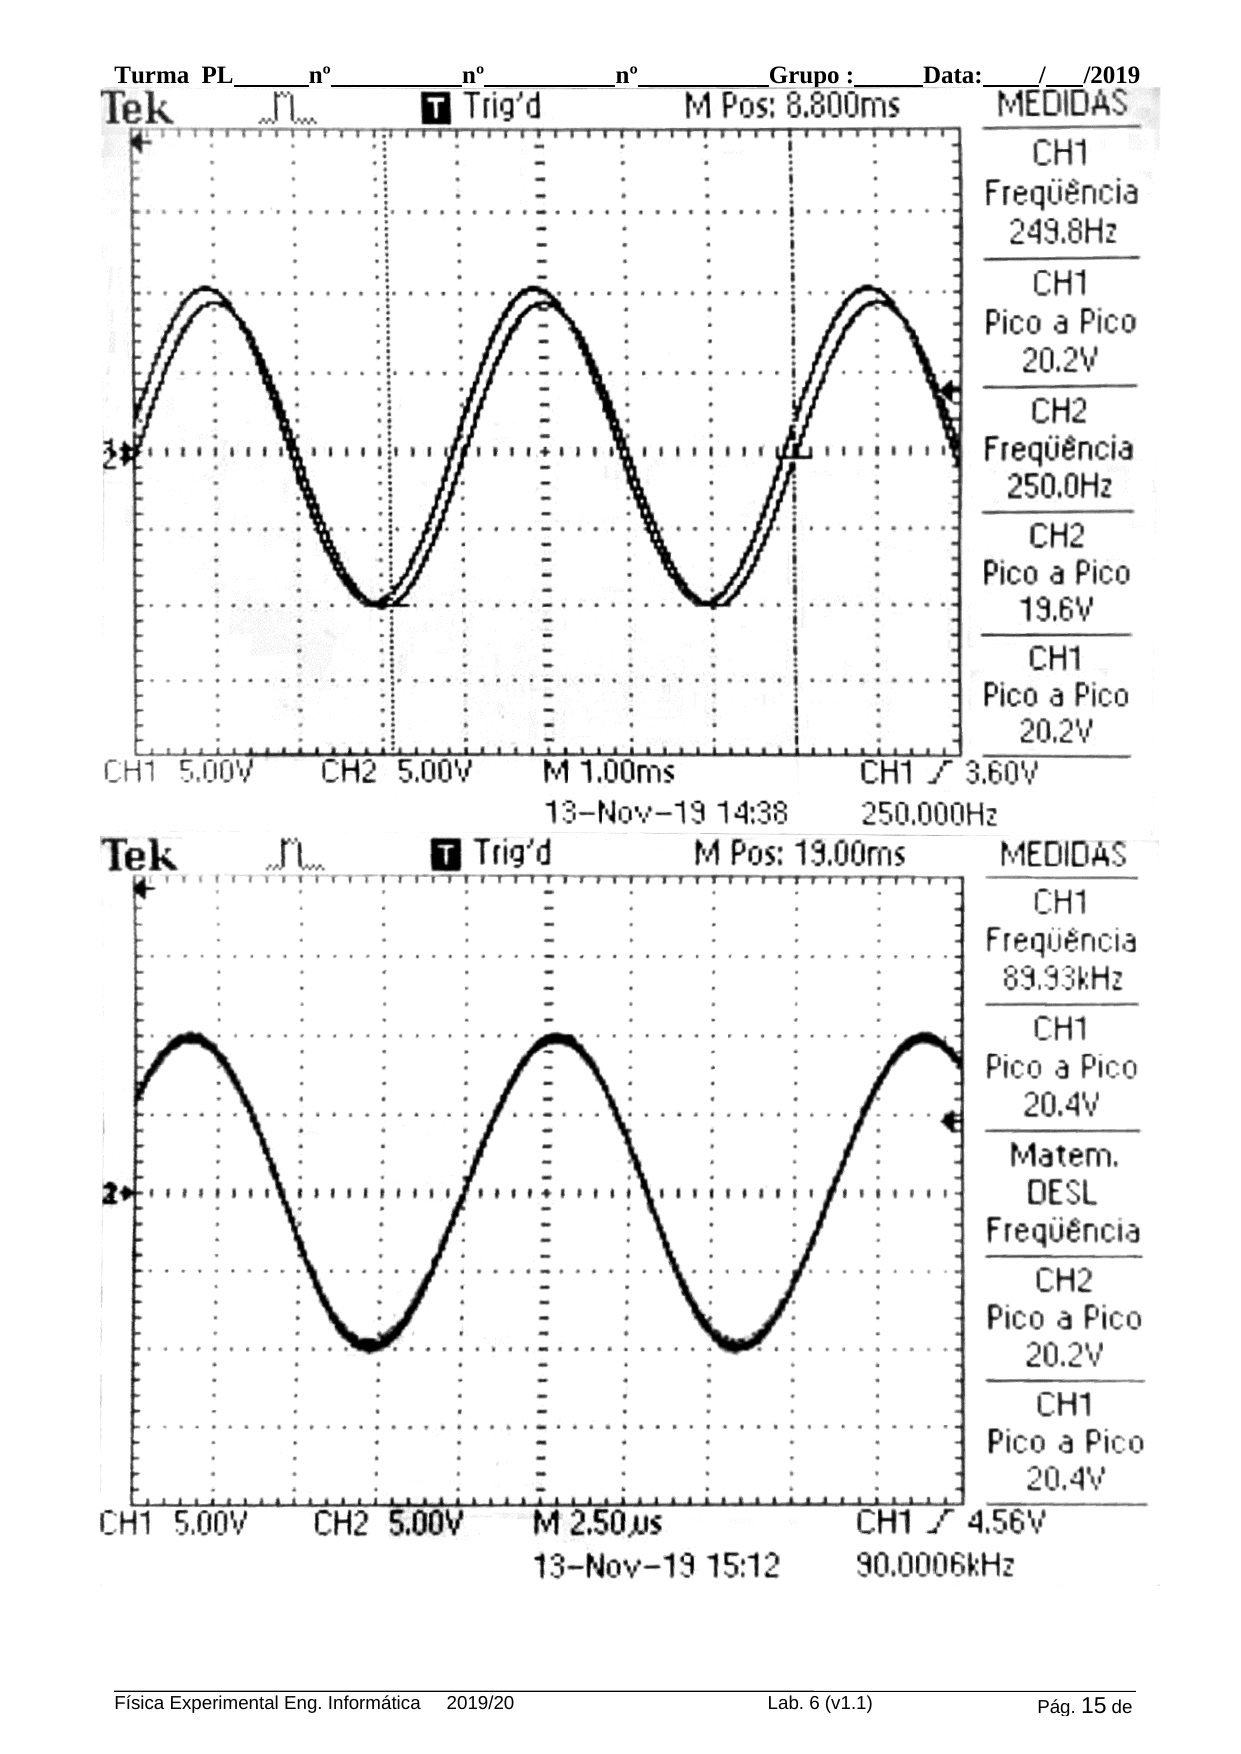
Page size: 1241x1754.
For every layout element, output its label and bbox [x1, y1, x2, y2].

picture [100, 87, 1161, 1586]
